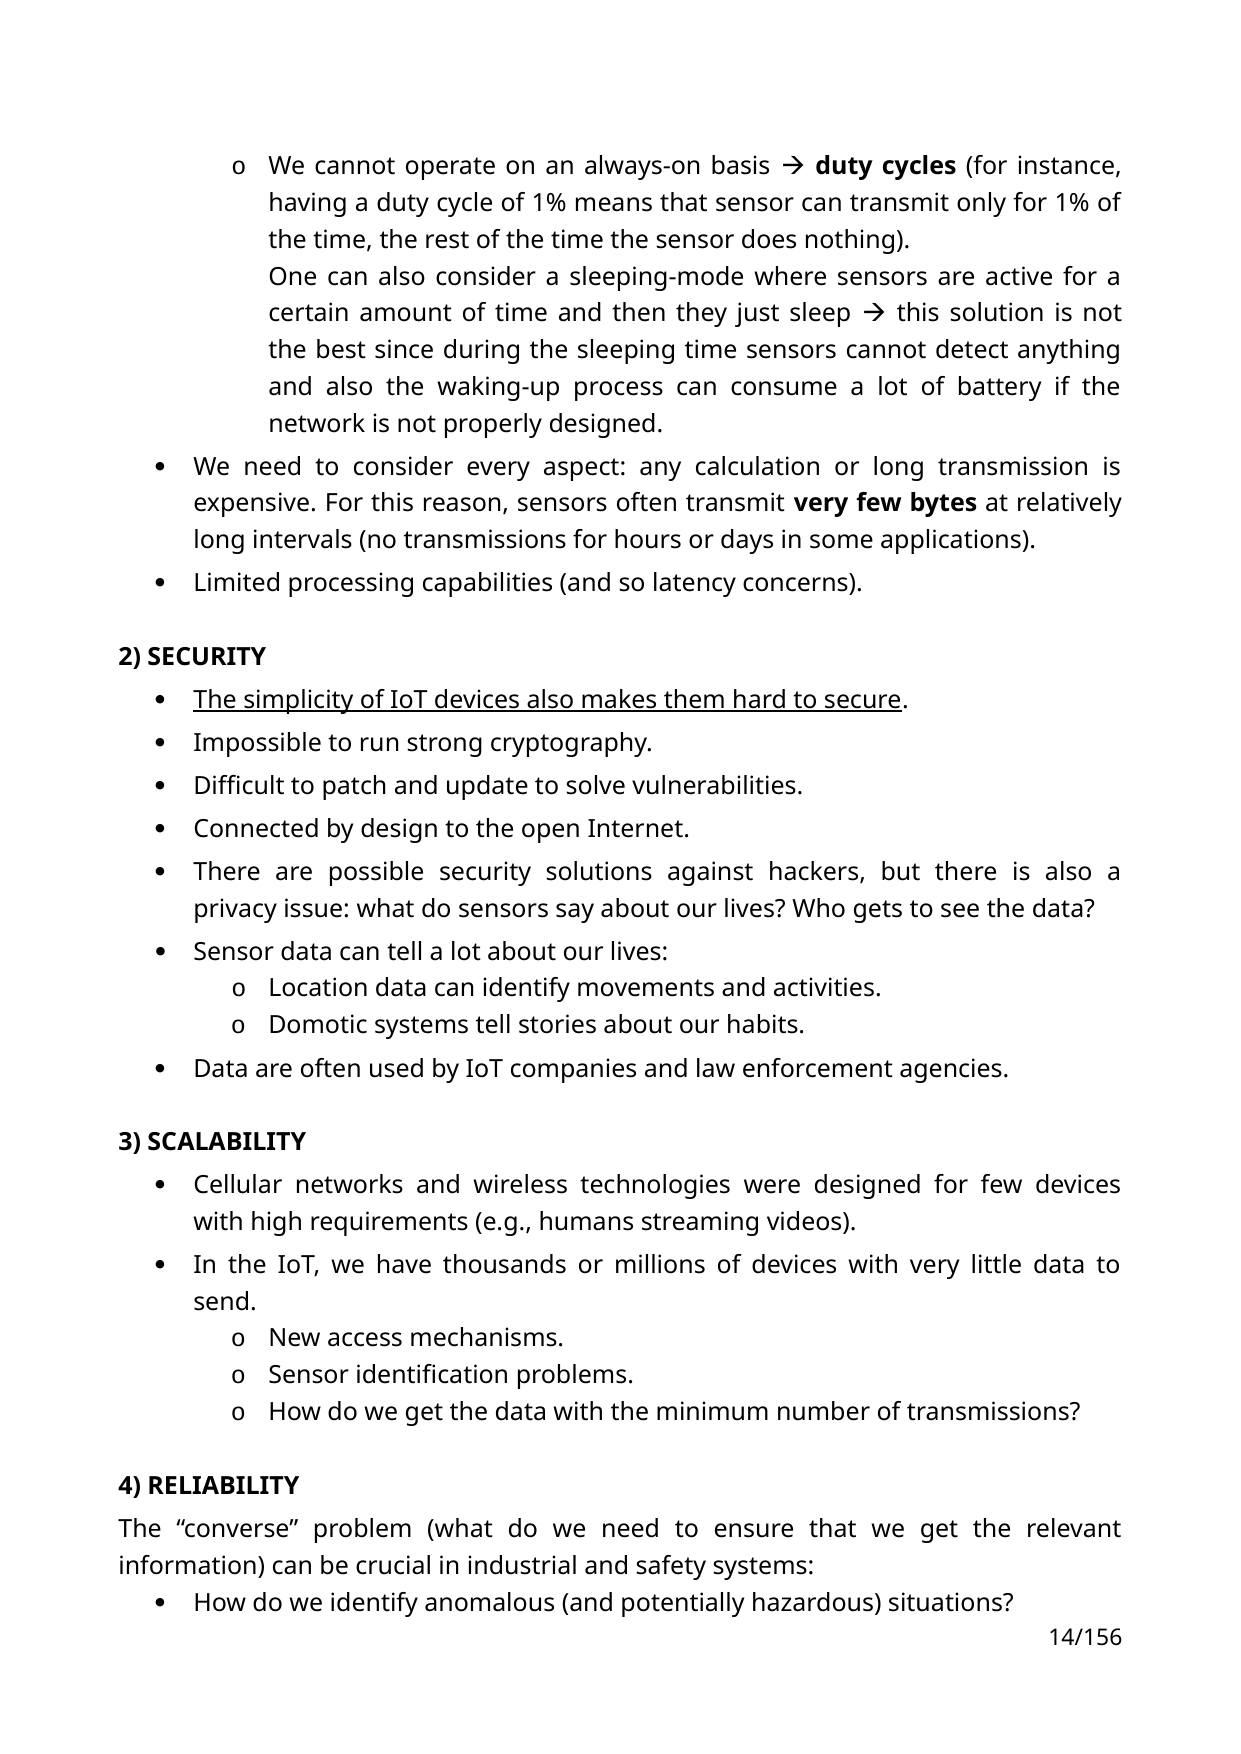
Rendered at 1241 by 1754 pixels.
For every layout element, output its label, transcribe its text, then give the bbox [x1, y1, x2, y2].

list The simplicity of IoT devices also makes them hard to secure. [156, 681, 1122, 715]
text 2) SECURITY [118, 638, 1122, 672]
text The “converse” problem (what do we need to ensure that we get the relevant information) can be crucial in industrial and safety systems: [118, 1511, 1122, 1582]
list We cannot operate on an always-on basis duty cycles (for instance, having a duty cycle of 1% means that sensor can transmit only for 1% of the time, the rest of the time the sensor does nothing). [231, 148, 1122, 255]
text 3) SCALABILITY [118, 1124, 1122, 1158]
list Cellular networks and wireless technologies were designed for few devices with high requirements (e.g., humans streaming videos). [156, 1167, 1122, 1238]
list One can also consider a sleeping-mode where sensors are active for a certain amount of time and then they just sleep this solution is not the best since during the sleeping time sensors cannot detect anything and also the waking-up process can consume a lot of battery if the network is not properly designed. [268, 258, 1122, 439]
list New access mechanisms. [231, 1320, 1122, 1354]
list Sensor identification problems. [231, 1357, 1122, 1391]
list Domotic systems tell stories about our habits. [231, 1007, 1122, 1041]
list How do we get the data with the minimum number of transmissions? [231, 1394, 1122, 1428]
list How do we identify anomalous (and potentially hazardous) situations? [156, 1584, 1122, 1618]
text 4) RELIABILITY [118, 1468, 1122, 1502]
list Sensor data can tell a lot about our lives: [156, 933, 1122, 967]
list Data are often used by IoT companies and law enforcement agencies. [156, 1050, 1122, 1084]
list We need to consider every aspect: any calculation or long transmission is expensive. For this reason, sensors often transmit very few bytes at relatively long intervals (no transmissions for hours or days in some applications). [156, 448, 1122, 556]
list Difficult to patch and update to solve vulnerabilities. [156, 767, 1122, 801]
list Impossible to run strong cryptography. [156, 724, 1122, 758]
list In the IoT, we have thousands or millions of devices with very little data to send. [156, 1247, 1122, 1317]
list Connected by design to the open Internet. [156, 810, 1122, 844]
list There are possible security solutions against hackers, but there is also a privacy issue: what do sensors say about our lives? Who gets to see the data? [156, 853, 1122, 924]
list Location data can identify movements and activities. [231, 970, 1122, 1004]
list Limited processing capabilities (and so latency concerns). [156, 565, 1122, 599]
